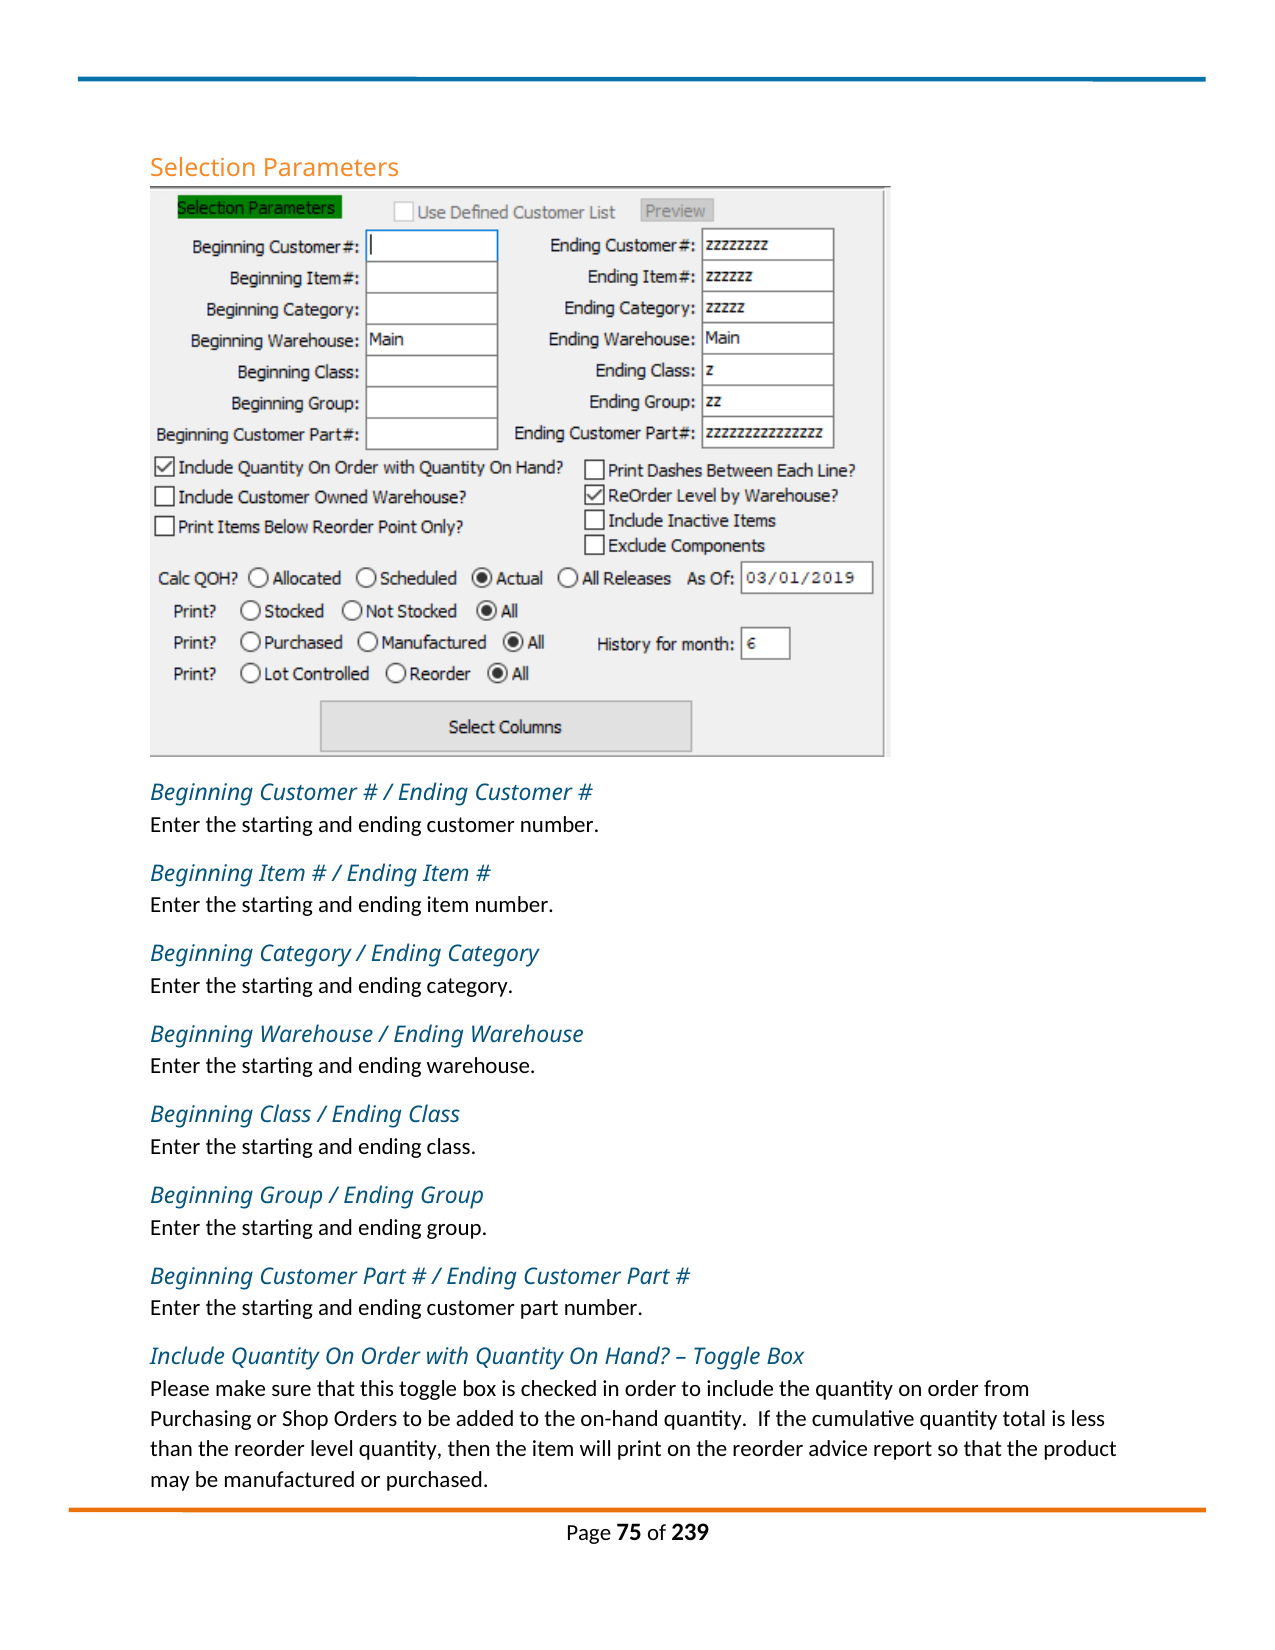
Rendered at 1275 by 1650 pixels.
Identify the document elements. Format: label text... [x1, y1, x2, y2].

subtitle Beginning Customer Part # / Ending Customer Part # [150, 1260, 1125, 1291]
subtitle Beginning Category / Ending Category [150, 937, 1125, 968]
text Please make sure that this toggle box is checked in order to include the quantity on order from Purchasing or Shop Orders to be added to the on-hand quantity. If the cumulative quantity total is less than the reorder level quantity, then the item will print on the reorder advice report so that the product may be manufactured or purchased. [150, 1374, 1125, 1493]
subtitle Beginning Item # / Ending Item # [150, 857, 1125, 888]
text Enter the starting and ending group. [150, 1213, 1125, 1241]
picture [150, 186, 891, 757]
subtitle Selection Parameters [150, 150, 1125, 184]
text Enter the starting and ending warehouse. [150, 1052, 1125, 1079]
subtitle Beginning Class / Ending Class [150, 1098, 1125, 1130]
text Enter the starting and ending customer number. [150, 810, 1125, 838]
text Enter the starting and ending class. [150, 1132, 1125, 1160]
subtitle Beginning Warehouse / Ending Warehouse [150, 1018, 1125, 1049]
subtitle Include Quantity On Order with Quantity On Hand? – Toggle Box [150, 1340, 1125, 1372]
text Enter the starting and ending item number. [150, 890, 1125, 918]
subtitle Beginning Group / Ending Group [150, 1179, 1125, 1210]
subtitle Beginning Customer # / Ending Customer # [150, 776, 1125, 807]
text Enter the starting and ending customer part number. [150, 1293, 1125, 1321]
text Enter the starting and ending category. [150, 971, 1125, 999]
